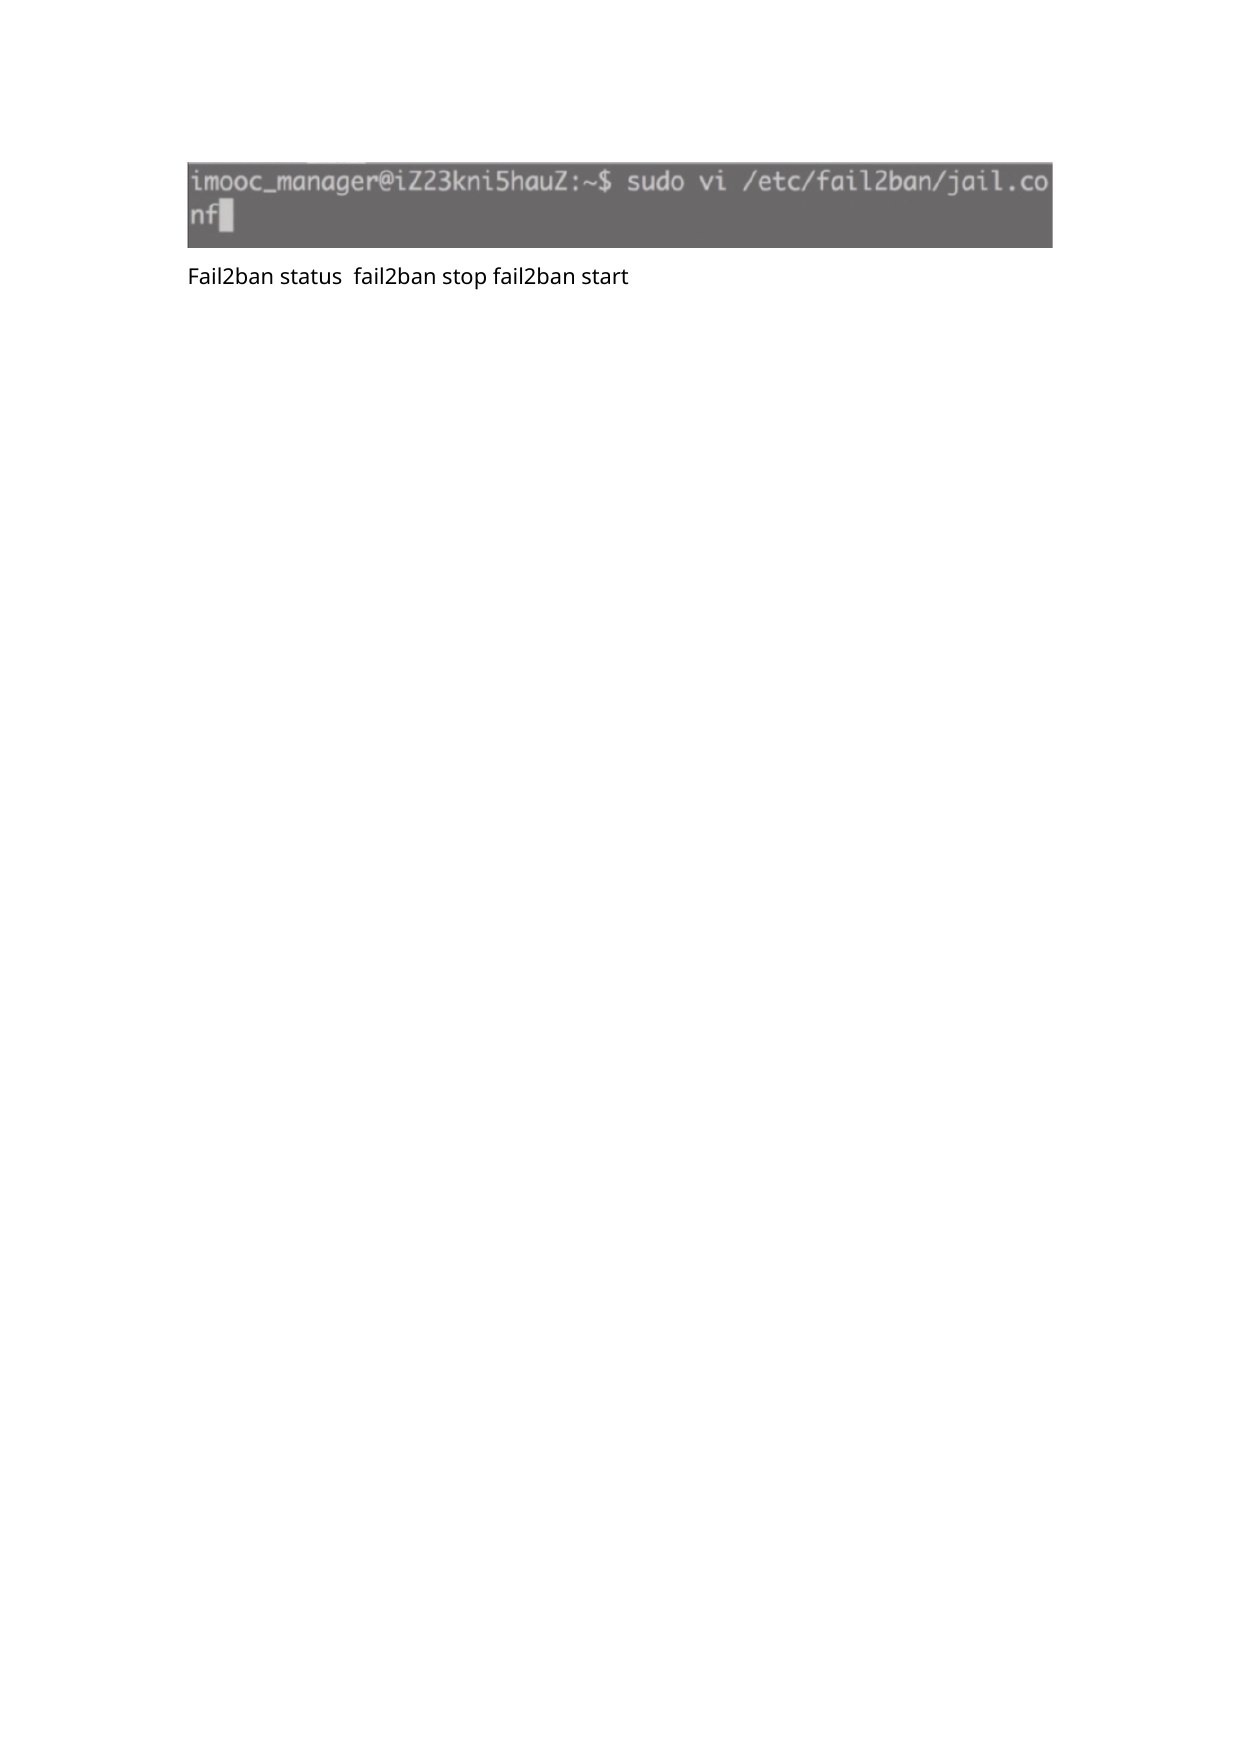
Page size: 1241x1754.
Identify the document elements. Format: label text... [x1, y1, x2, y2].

picture [187, 162, 1053, 248]
text Fail2ban status fail2ban stop fail2ban start [187, 259, 1053, 292]
